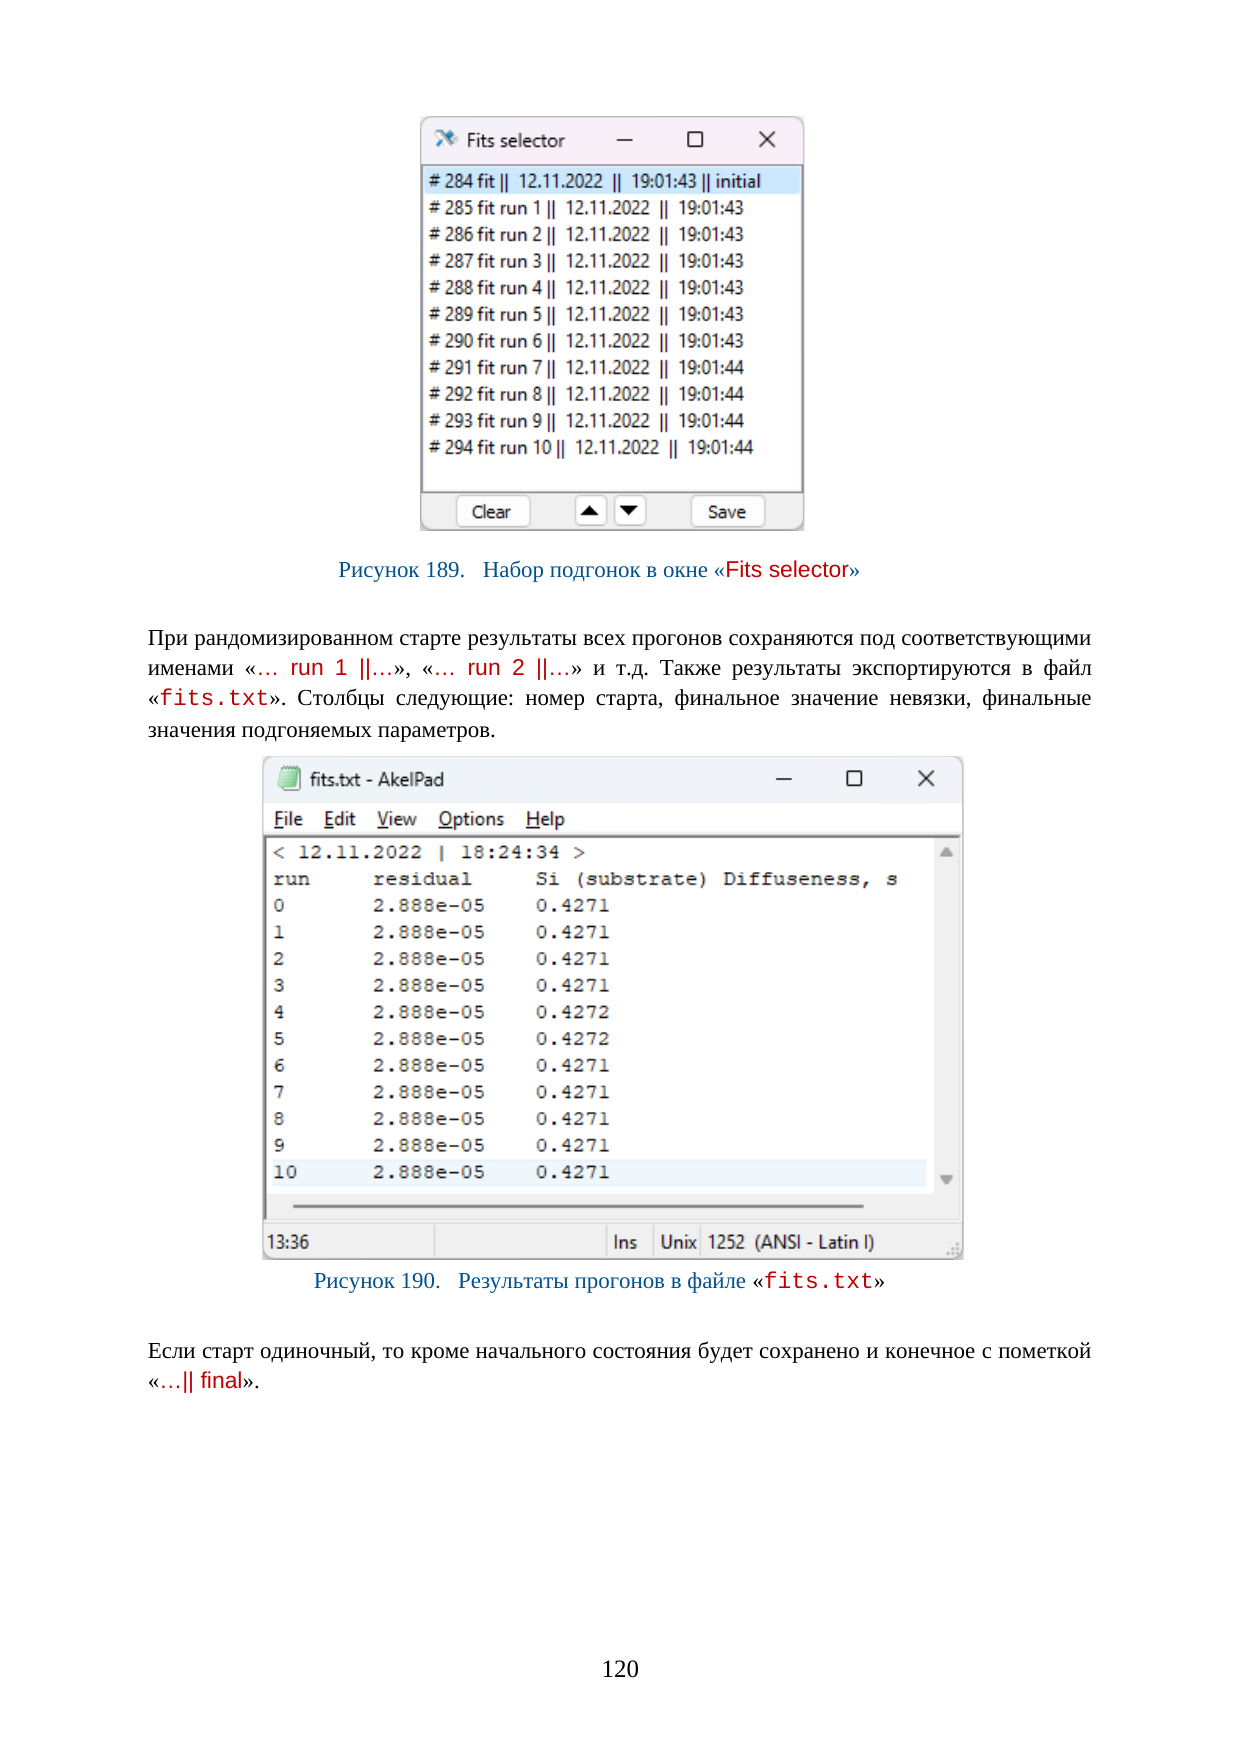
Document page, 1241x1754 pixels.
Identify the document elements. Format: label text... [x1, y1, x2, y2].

text Если старт одиночный, то кроме начального состояния будет сохранено и конечное с пометкой «…|| final». [148, 1337, 1093, 1394]
picture [262, 756, 964, 1260]
text При рандомизированном старте результаты всех прогонов сохраняются под соответствующими именами «… run 1 ||…», «… run 2 ||…» и т.д. Также результаты экспортируются в файл «fits.txt». Столбцы следующие: номер старта, финальное значение невязки, финальные значения подгоняемых параметров. [148, 624, 1093, 743]
picture [420, 116, 805, 531]
